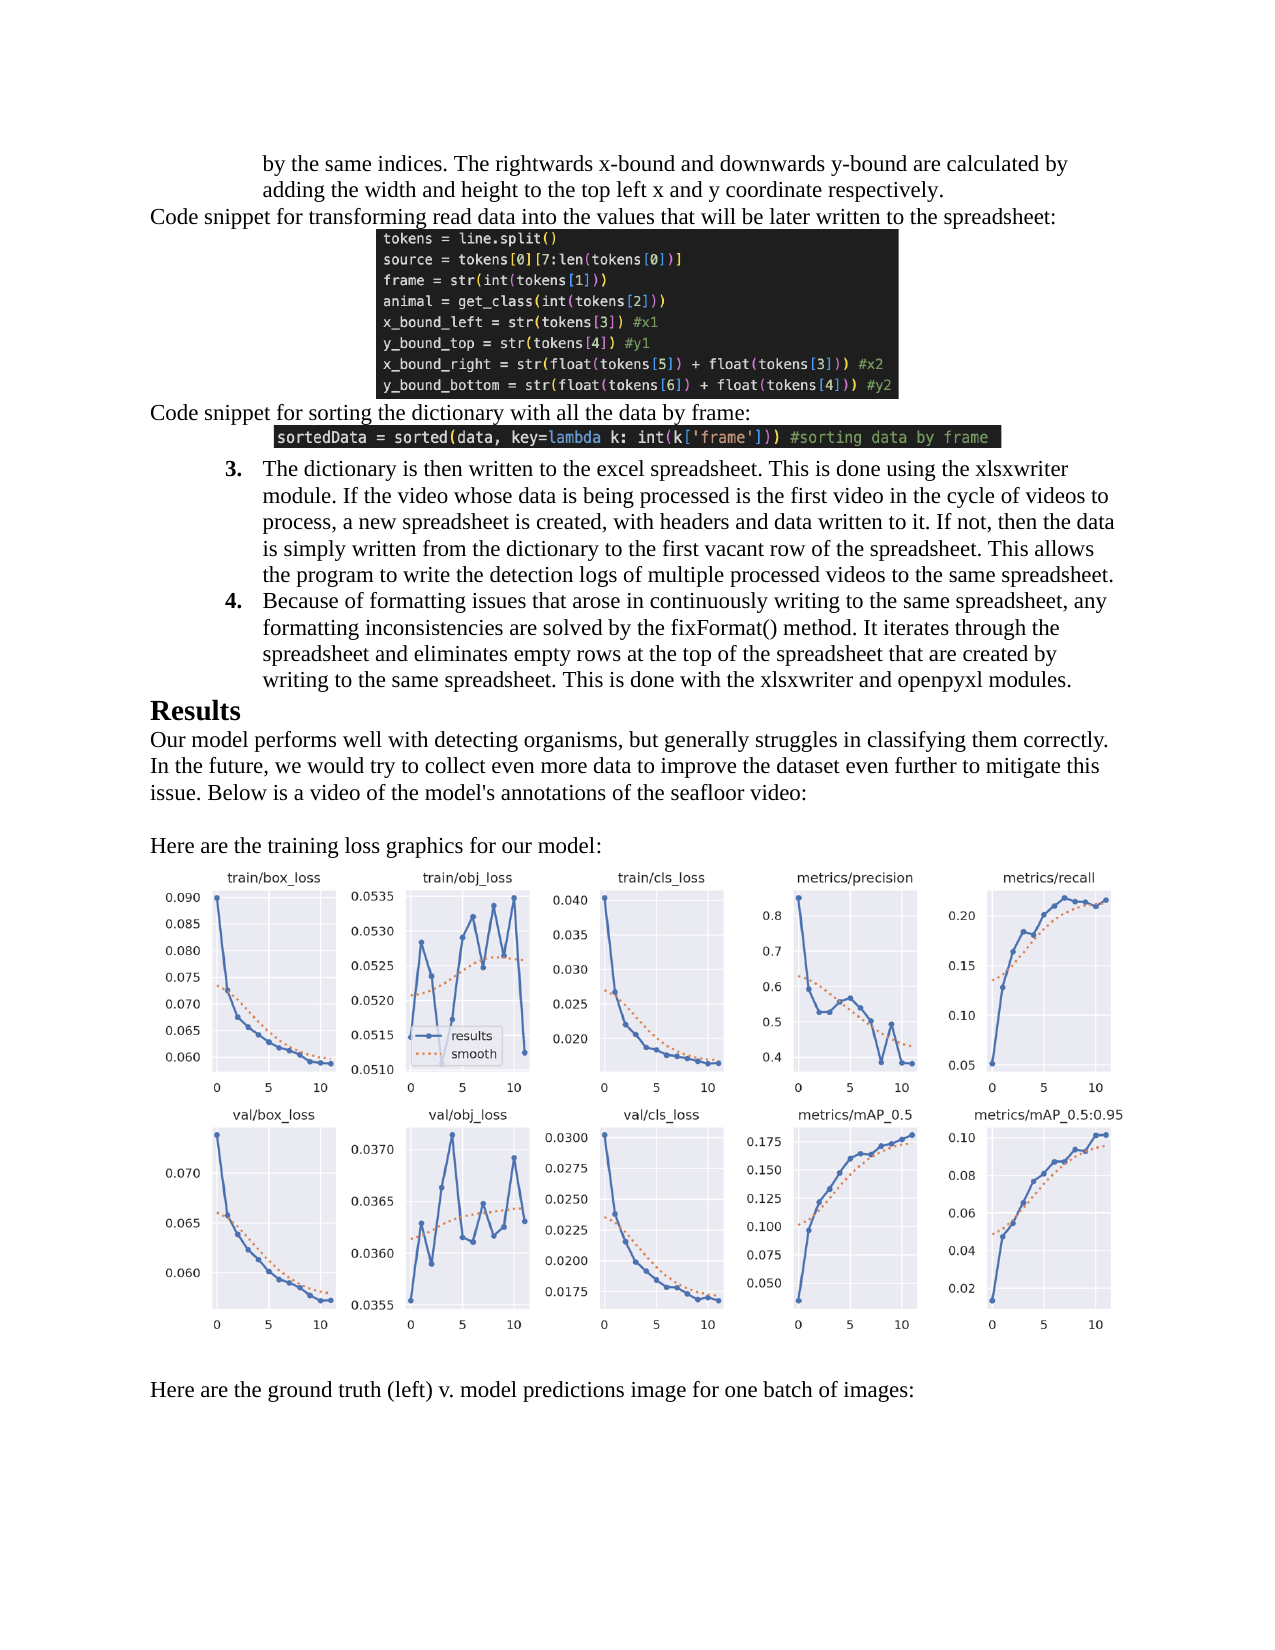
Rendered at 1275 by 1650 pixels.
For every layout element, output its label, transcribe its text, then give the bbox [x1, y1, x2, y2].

text Our model performs well with detecting organisms, but generally struggles in classifying them correctly. In the future, we would try to collect even more data to improve the dataset even further to mitigate this issue. Below is a video of the model's annotations of the seafloor video: [150, 726, 1125, 805]
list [225, 150, 1125, 203]
list The dictionary is then written to the excel spreadsheet. This is done using the xlsxwriter module. If the video whose data is being processed is the first video in the cycle of videos to process, a new spreadsheet is created, with headers and data written to it. If not, then the data is simply written from the dictionary to the first vacant row of the spreadsheet. This allows the program to write the detection logs of multiple processed videos to the same spreadsheet. [225, 456, 1125, 587]
picture [376, 229, 899, 399]
text Code snippet for transforming read data into the values that will be later written to the spreadsheet: [150, 203, 1125, 229]
picture [150, 858, 1125, 1346]
picture [273, 425, 1002, 448]
text Here are the training loss graphics for our model: [150, 832, 1125, 858]
text Here are the ground truth (left) v. model predictions image for one batch of images: [150, 1376, 1125, 1402]
text Code snippet for sorting the dictionary with all the data by frame: [150, 399, 1125, 425]
text Results [150, 693, 1125, 726]
list Because of formatting issues that arose in continuously writing to the same spreadsheet, any formatting inconsistencies are solved by the fixFormat() method. It iterates through the spreadsheet and eliminates empty rows at the top of the spreadsheet that are created by writing to the same spreadsheet. This is done with the xlsxwriter and openpyxl modules. [225, 587, 1125, 693]
